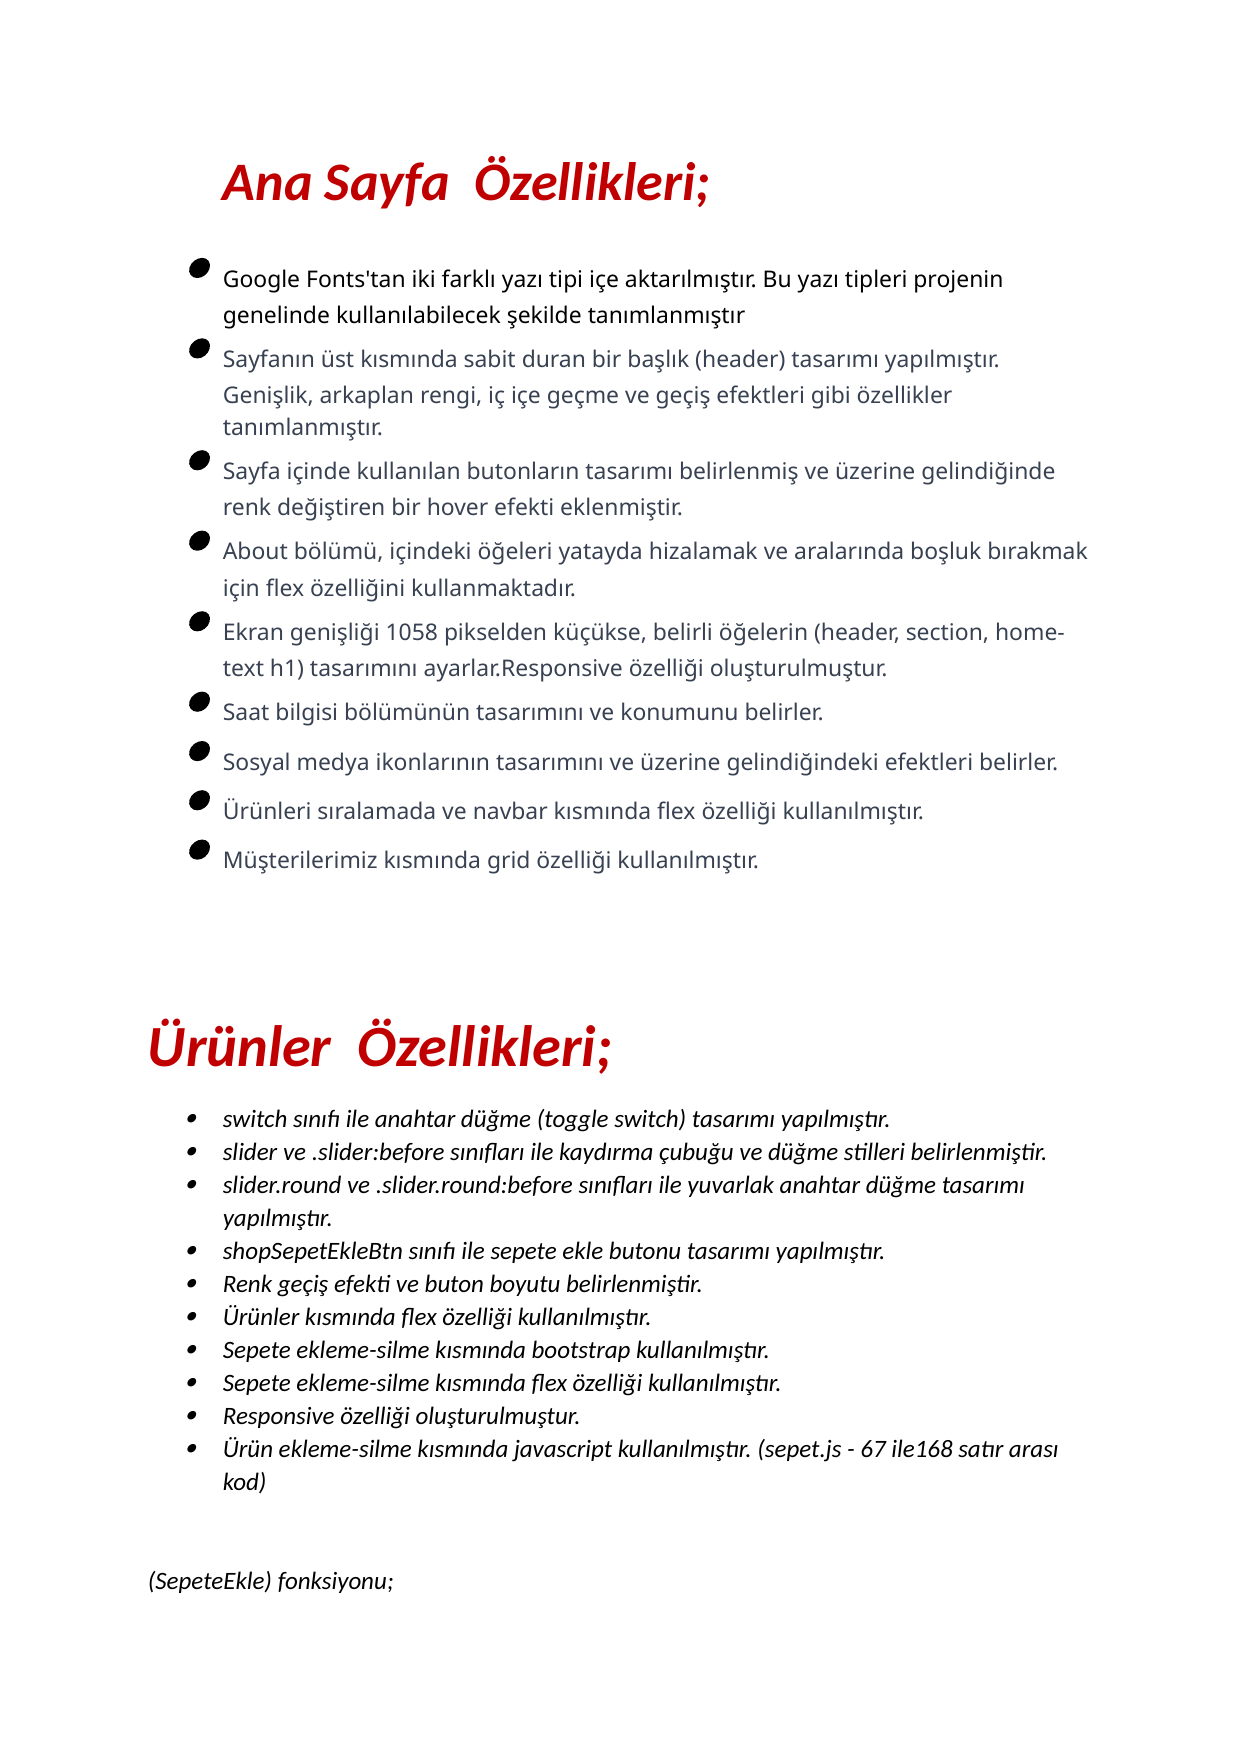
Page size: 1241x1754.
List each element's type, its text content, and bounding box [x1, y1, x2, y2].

list Ekran genişliği 1058 pikselden küçükse, belirli öğelerin (header, section, home-text h1) tasarımını ayarlar.Responsive özelliği oluşturulmuştur. [185, 603, 1093, 683]
text Ürünler Özellikleri; [148, 1010, 1093, 1081]
list Sosyal medya ikonlarının tasarımını ve üzerine gelindiğindeki efektleri belirler. [185, 732, 1093, 782]
list Müşterilerimiz kısmında grid özelliği kullanılmıştır. [185, 831, 1093, 880]
list Ürünler kısmında flex özelliği kullanılmıştır. [185, 1301, 1093, 1332]
list Ana Sayfa Özellikleri; [223, 148, 1093, 214]
list Sayfa içinde kullanılan butonların tasarımı belirlenmiş ve üzerine gelindiğinde renk değiştiren bir hover efekti eklenmiştir. [185, 442, 1093, 522]
list slider ve .slider:before sınıfları ile kaydırma çubuğu ve düğme stilleri belirlenmiştir. [185, 1136, 1093, 1167]
list Ürün ekleme-silme kısmında javascript kullanılmıştır. (sepet.js - 67 ile168 satır arası kod) [185, 1433, 1093, 1496]
list switch sınıfı ile anahtar düğme (toggle switch) tasarımı yapılmıştır. [185, 1103, 1093, 1134]
list shopSepetEkleBtn sınıfı ile sepete ekle butonu tasarımı yapılmıştır. [185, 1235, 1093, 1266]
list Responsive özelliği oluşturulmuştur. [185, 1400, 1093, 1430]
list slider.round ve .slider.round:before sınıfları ile yuvarlak anahtar düğme tasarımı yapılmıştır. [185, 1169, 1093, 1233]
list Google Fonts'tan iki farklı yazı tipi içe aktarılmıştır. Bu yazı tipleri projenin genelinde kullanılabilecek şekilde tanımlanmıştır [185, 249, 1093, 330]
list Saat bilgisi bölümünün tasarımını ve konumunu belirler. [185, 683, 1093, 732]
text (SepeteEkle) fonksiyonu; [148, 1565, 1093, 1595]
list Sepete ekleme-silme kısmında bootstrap kullanılmıştır. [185, 1334, 1093, 1364]
list Sepete ekleme-silme kısmında flex özelliği kullanılmıştır. [185, 1367, 1093, 1397]
list About bölümü, içindeki öğeleri yatayda hizalamak ve aralarında boşluk bırakmak için flex özelliğini kullanmaktadır. [185, 522, 1093, 603]
list Ürünleri sıralamada ve navbar kısmında flex özelliği kullanılmıştır. [185, 782, 1093, 831]
list Sayfanın üst kısmında sabit duran bir başlık (header) tasarımı yapılmıştır. Genişlik, arkaplan rengi, iç içe geçme ve geçiş efektleri gibi özellikler tanımlanmıştır. [185, 330, 1093, 442]
list Renk geçiş efekti ve buton boyutu belirlenmiştir. [185, 1268, 1093, 1299]
